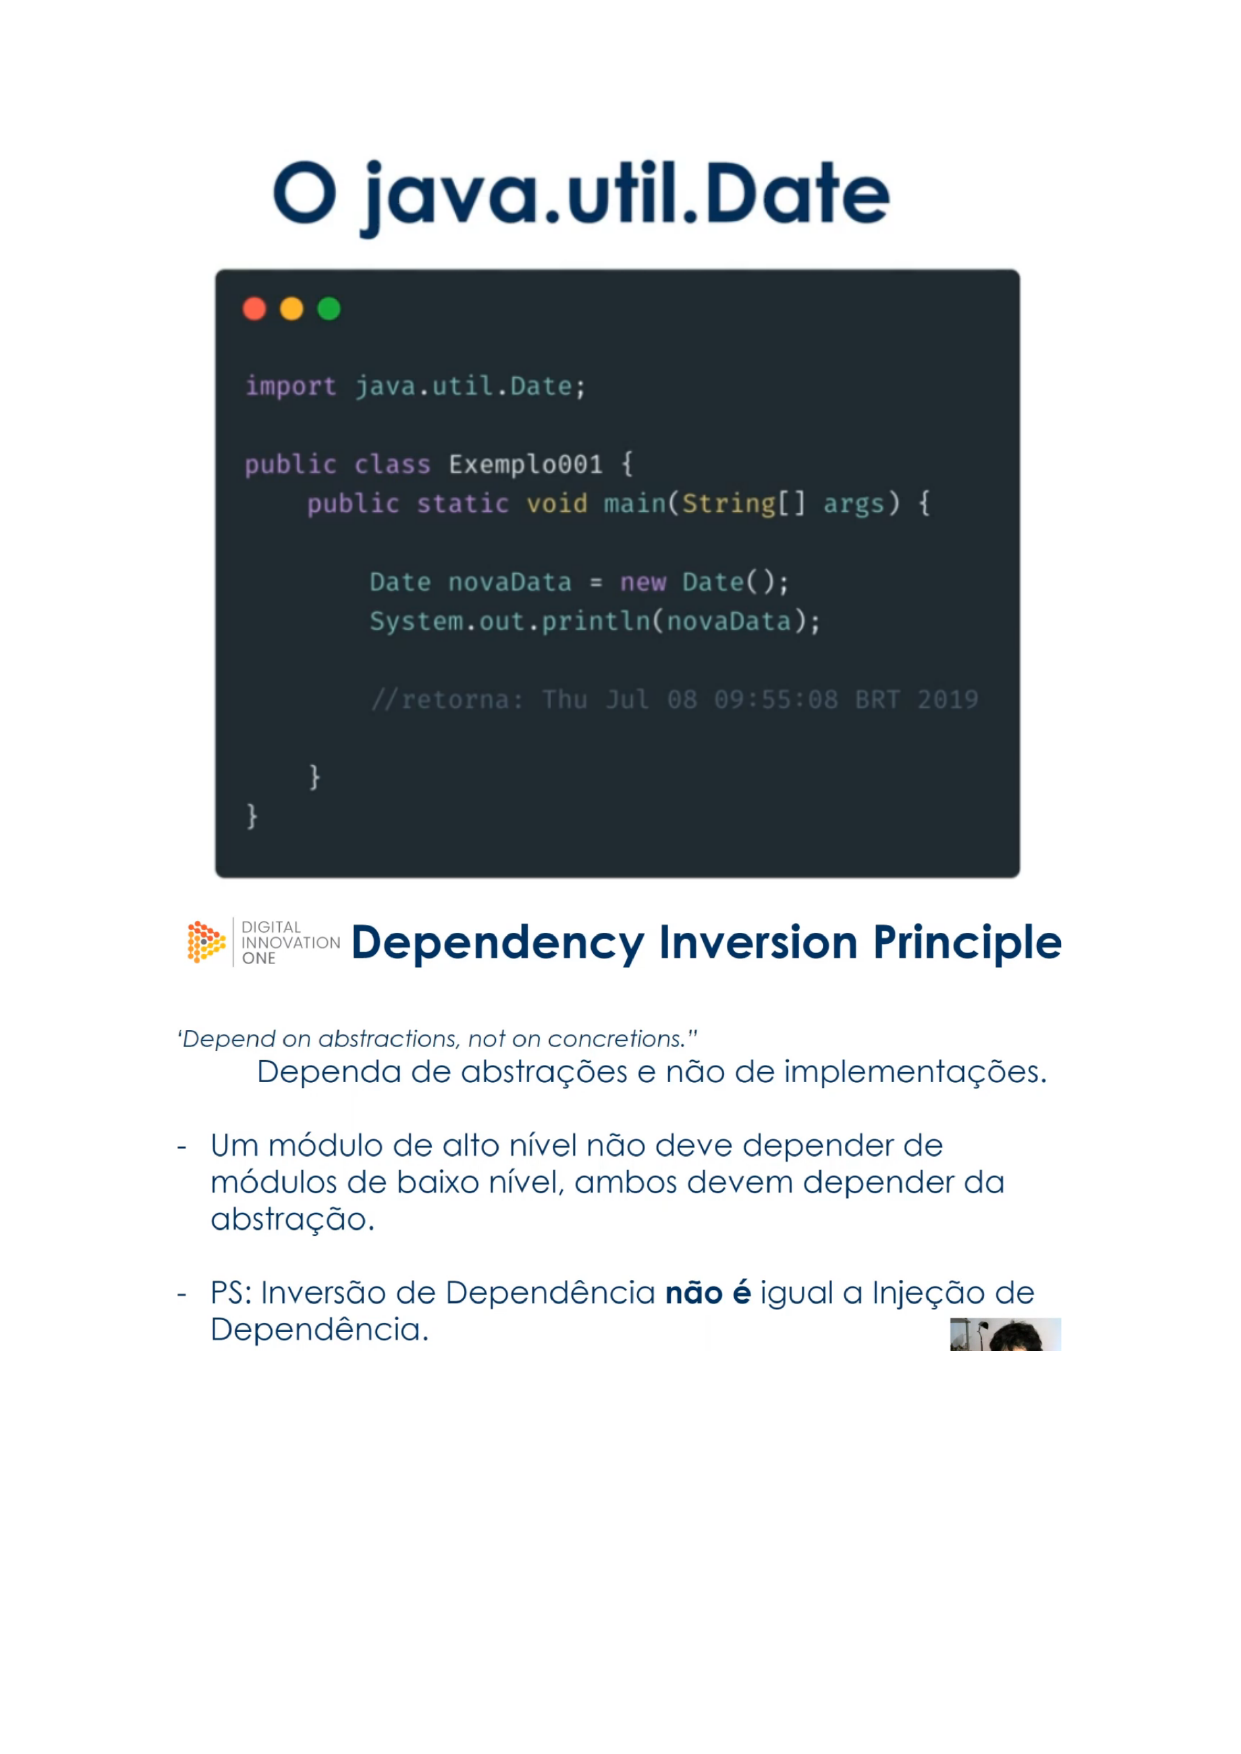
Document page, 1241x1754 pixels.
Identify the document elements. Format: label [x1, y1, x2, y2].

picture [177, 911, 1062, 1351]
picture [177, 147, 1062, 893]
